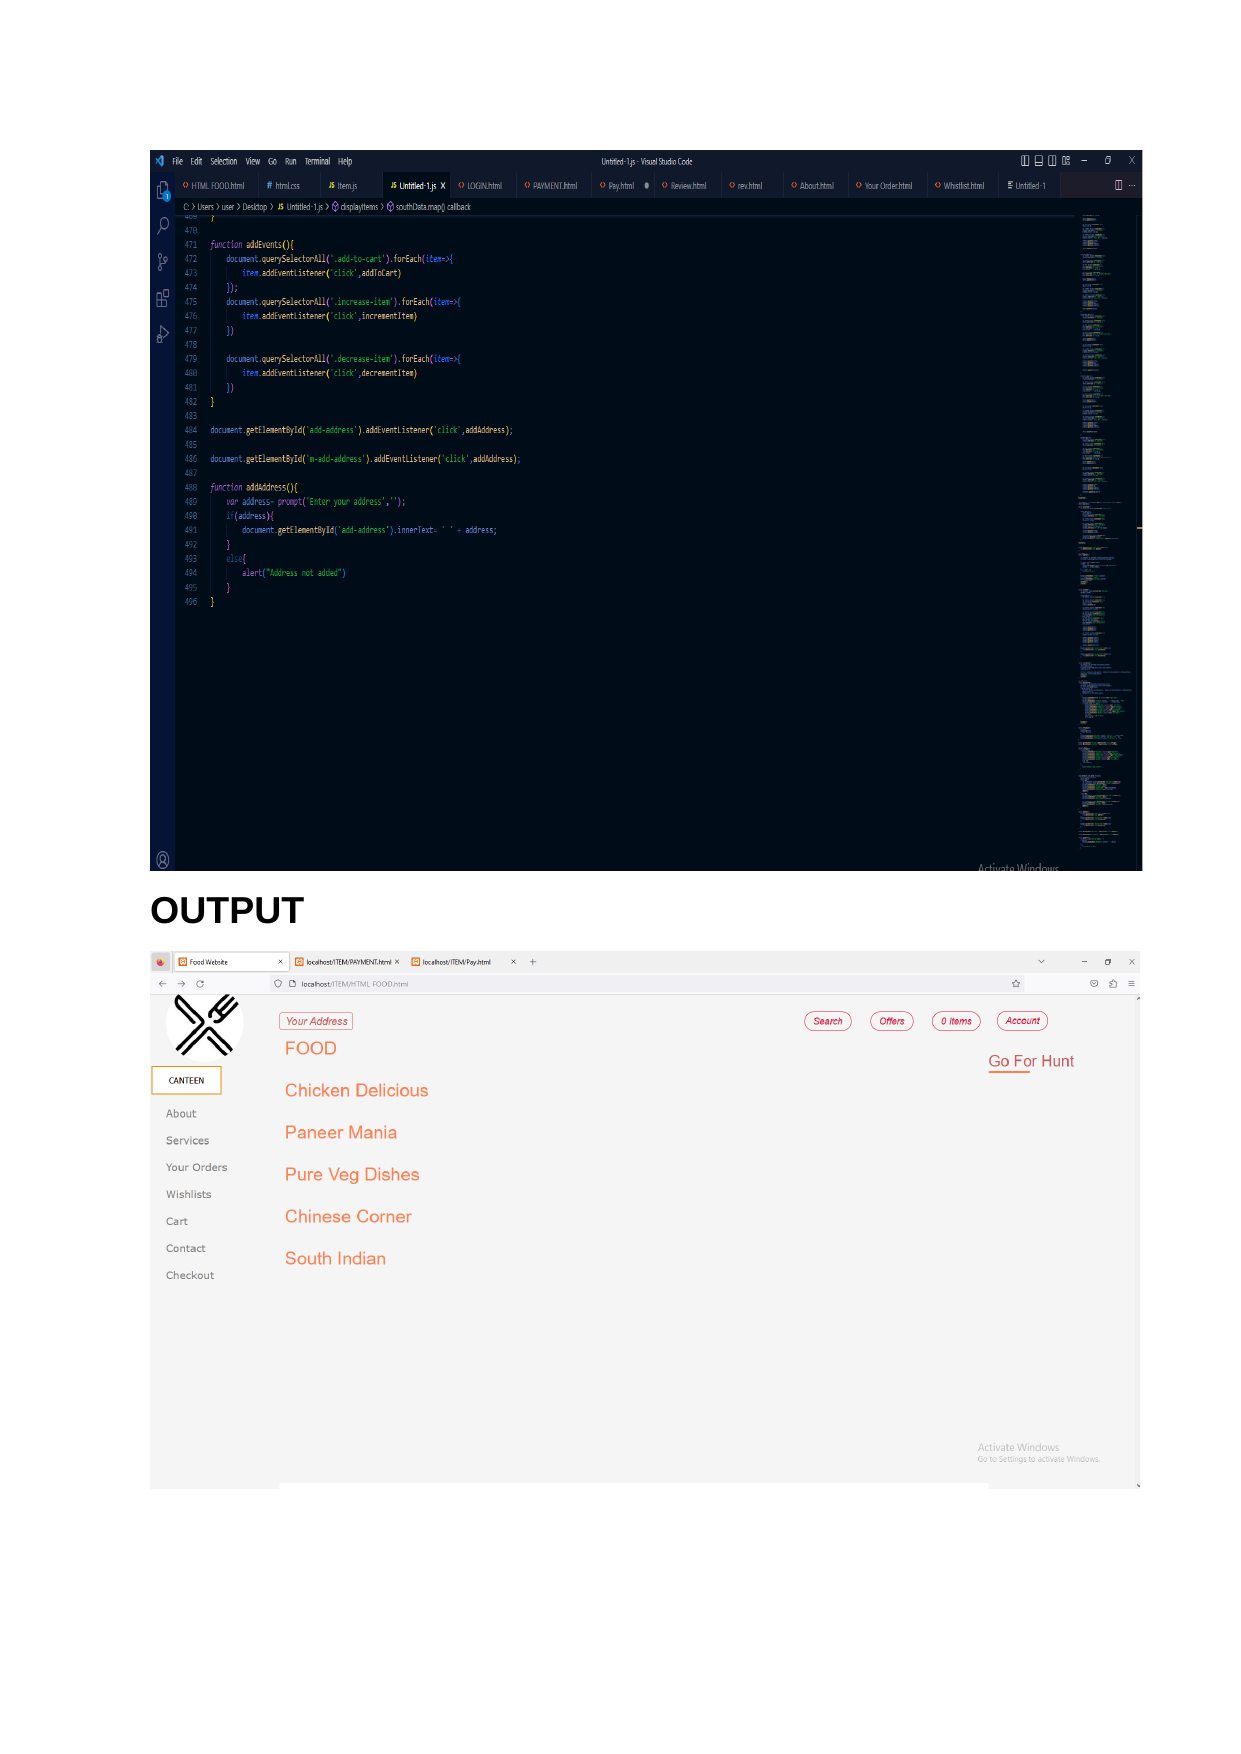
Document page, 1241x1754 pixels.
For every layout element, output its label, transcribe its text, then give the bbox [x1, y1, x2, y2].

picture [150, 150, 1143, 871]
picture [150, 951, 1141, 1489]
text OUTPUT [150, 889, 1090, 932]
